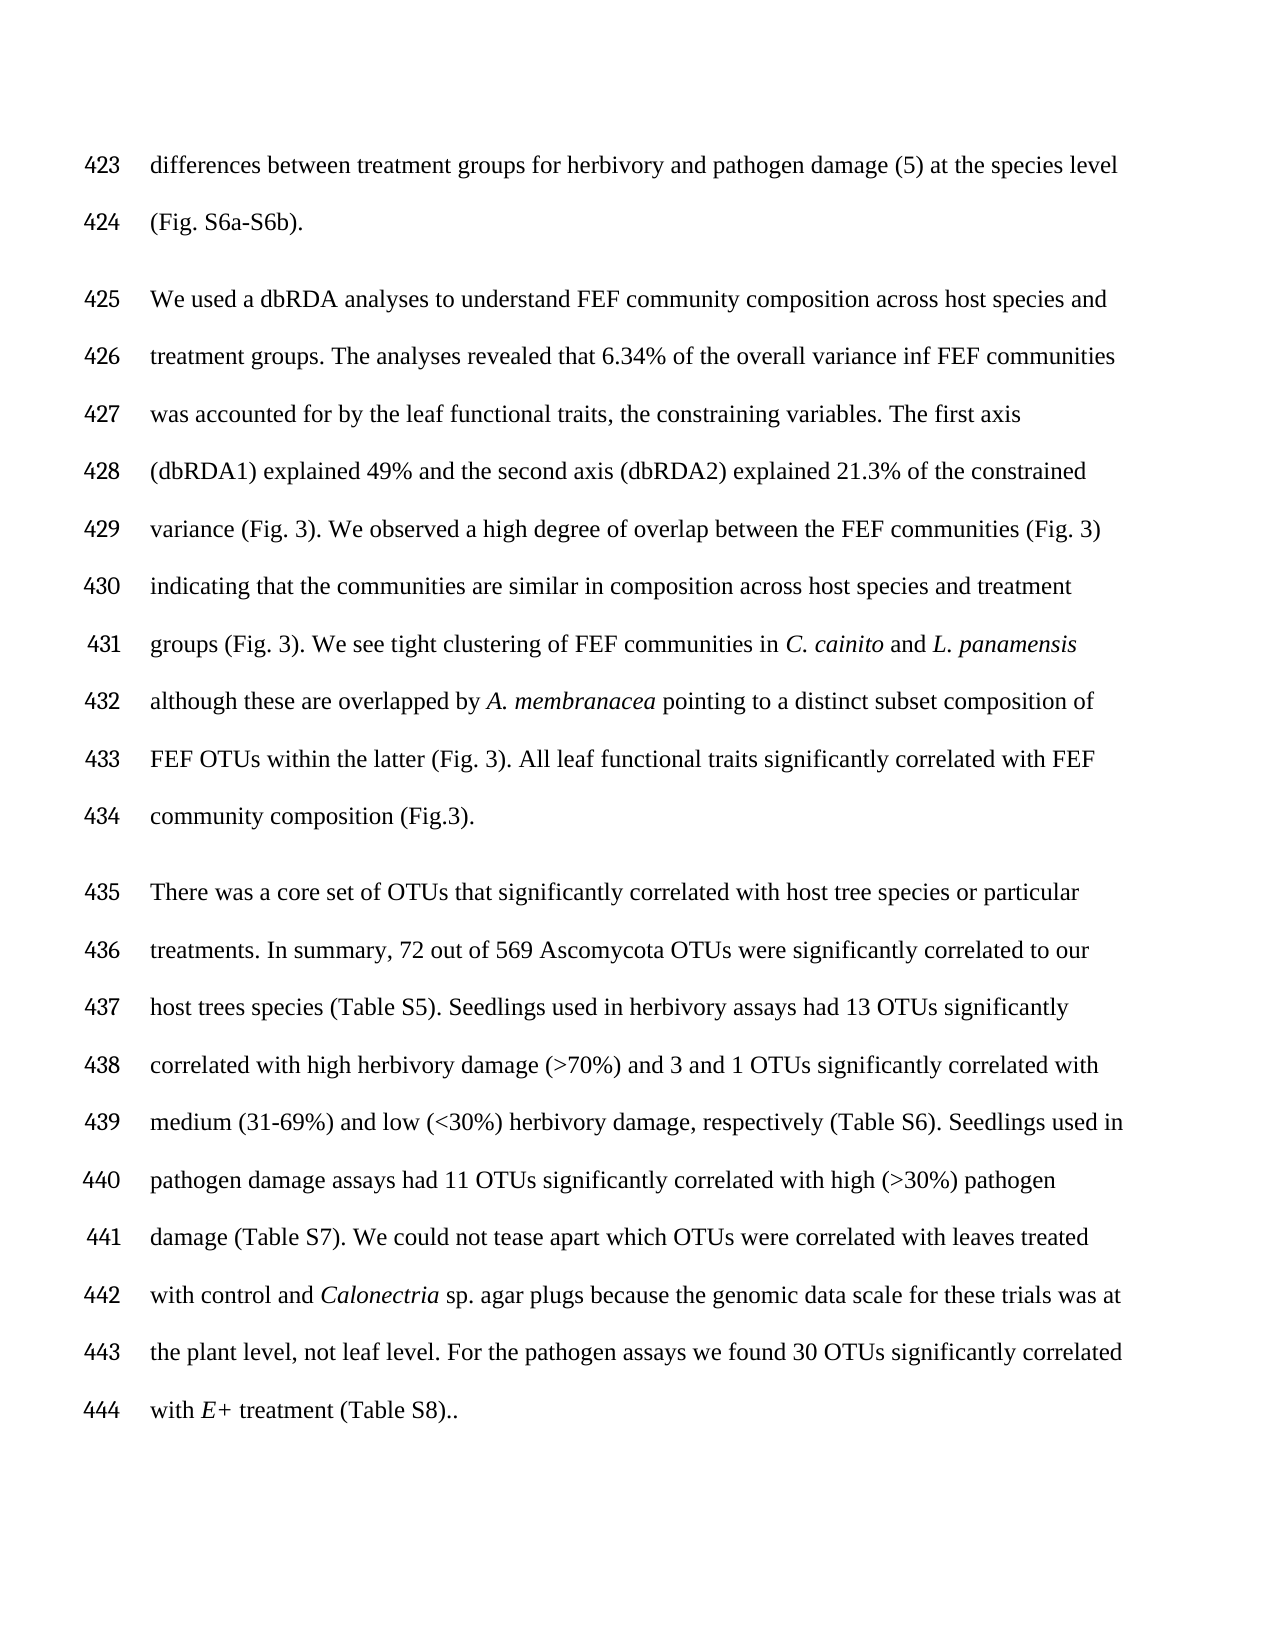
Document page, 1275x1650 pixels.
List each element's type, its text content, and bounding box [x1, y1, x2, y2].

text We used a dbRDA analyses to understand FEF community composition across host species and treatment groups. The analyses revealed that 6.34% of the overall variance inf FEF communities was accounted for by the leaf functional traits, the constraining variables. The first axis (dbRDA1) explained 49% and the second axis (dbRDA2) explained 21.3% of the constrained variance (Fig. 3). We observed a high degree of overlap between the FEF communities (Fig. 3) indicating that the communities are similar in composition across host species and treatment groups (Fig. 3). We see tight clustering of FEF communities in C. cainito and L. panamensis although these are overlapped by A. membranacea pointing to a distinct subset composition of FEF OTUs within the latter (Fig. 3). All leaf functional traits significantly correlated with FEF community composition (Fig.3). [150, 284, 1125, 830]
text There was a core set of OTUs that significantly correlated with host tree species or particular treatments. In summary, 72 out of 569 Ascomycota OTUs were significantly correlated to our host trees species (Table S5). Seedlings used in herbivory assays had 13 OTUs significantly correlated with high herbivory damage (>70%) and 3 and 1 OTUs significantly correlated with medium (31-69%) and low (<30%) herbivory damage, respectively (Table S6). Seedlings used in pathogen damage assays had 11 OTUs significantly correlated with high (>30%) pathogen damage (Table S7). We could not tease apart which OTUs were correlated with leaves treated with control and Calonectria sp. agar plugs because the genomic data scale for these trials was at the plant level, not leaf level. For the pathogen assays we found 30 OTUs significantly correlated with E+ treatment (Table S8).. [150, 877, 1125, 1424]
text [150, 150, 1125, 236]
